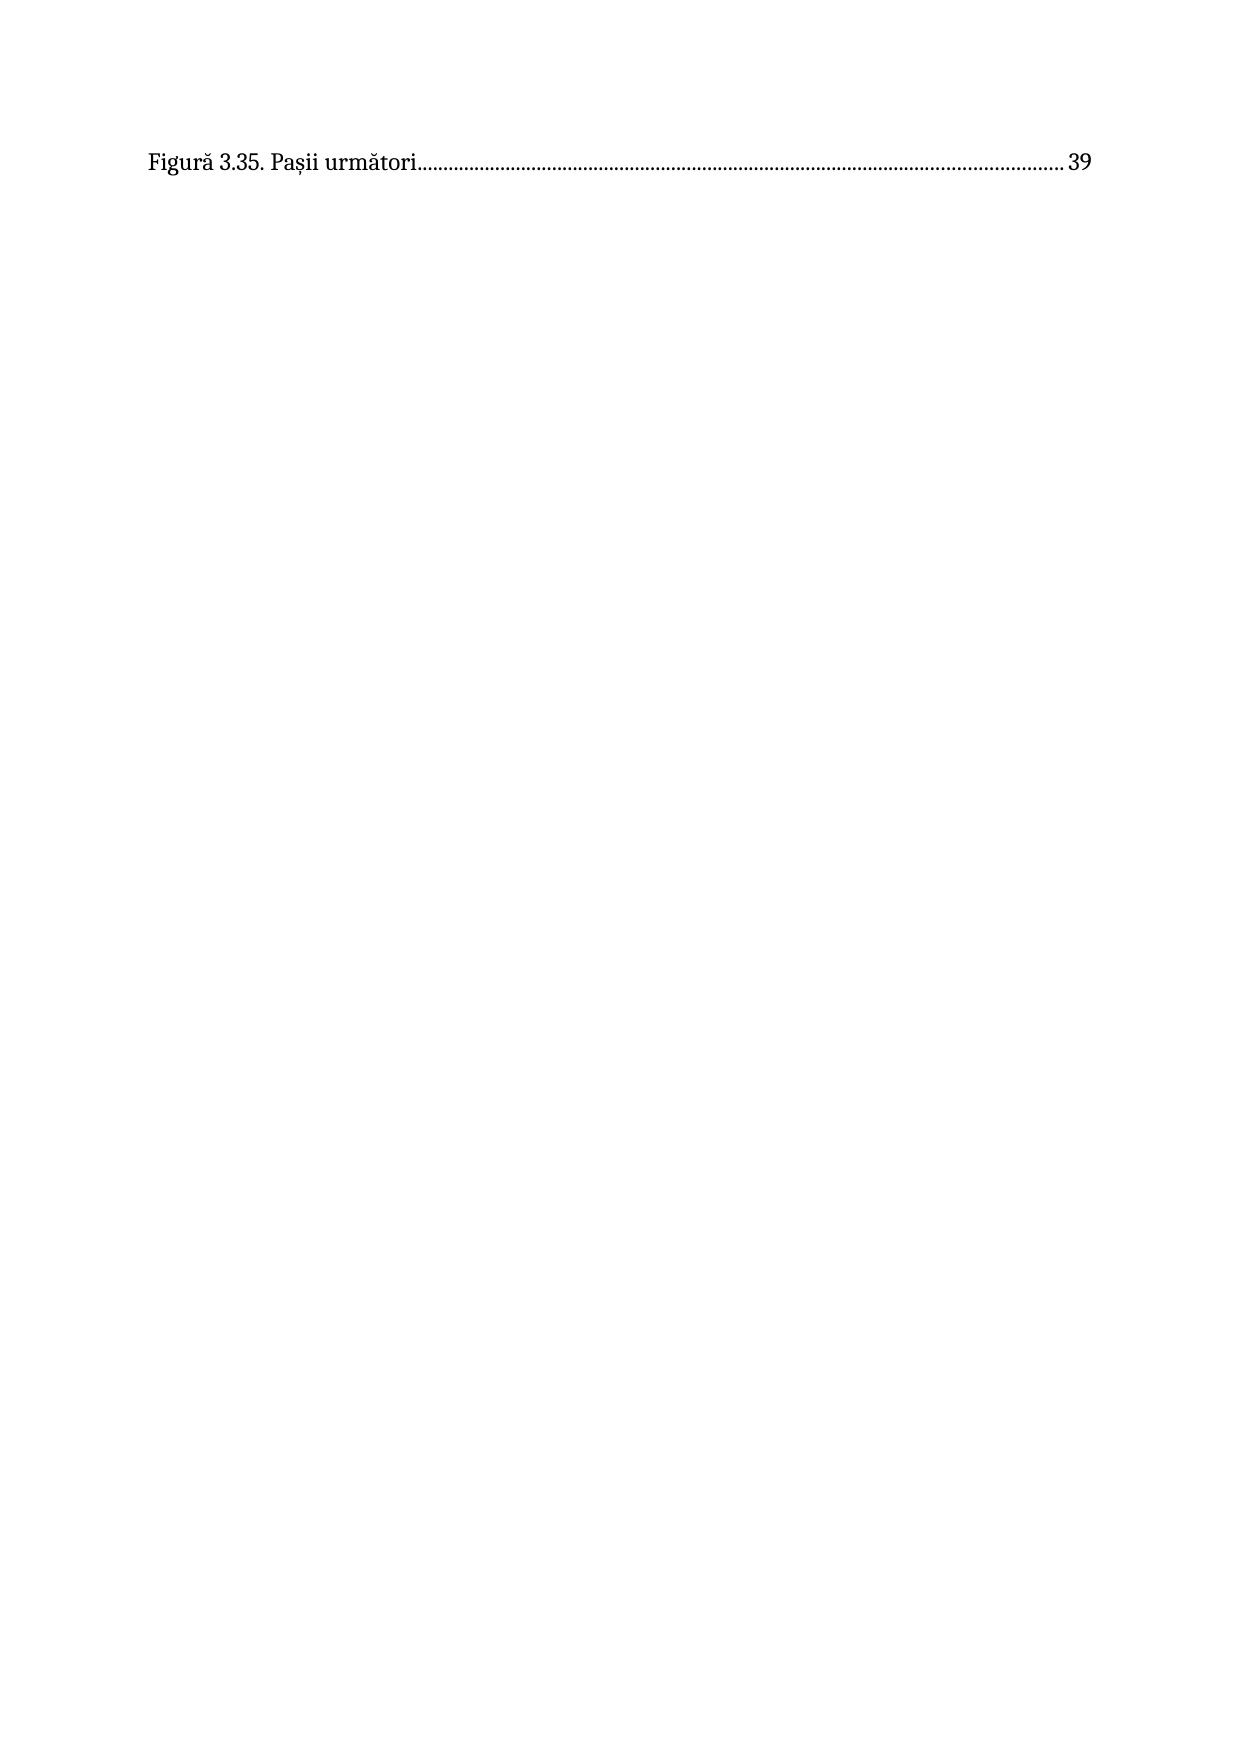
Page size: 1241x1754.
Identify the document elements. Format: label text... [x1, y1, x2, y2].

text Figură 3.35. Pașii următori 39 [148, 148, 1092, 176]
